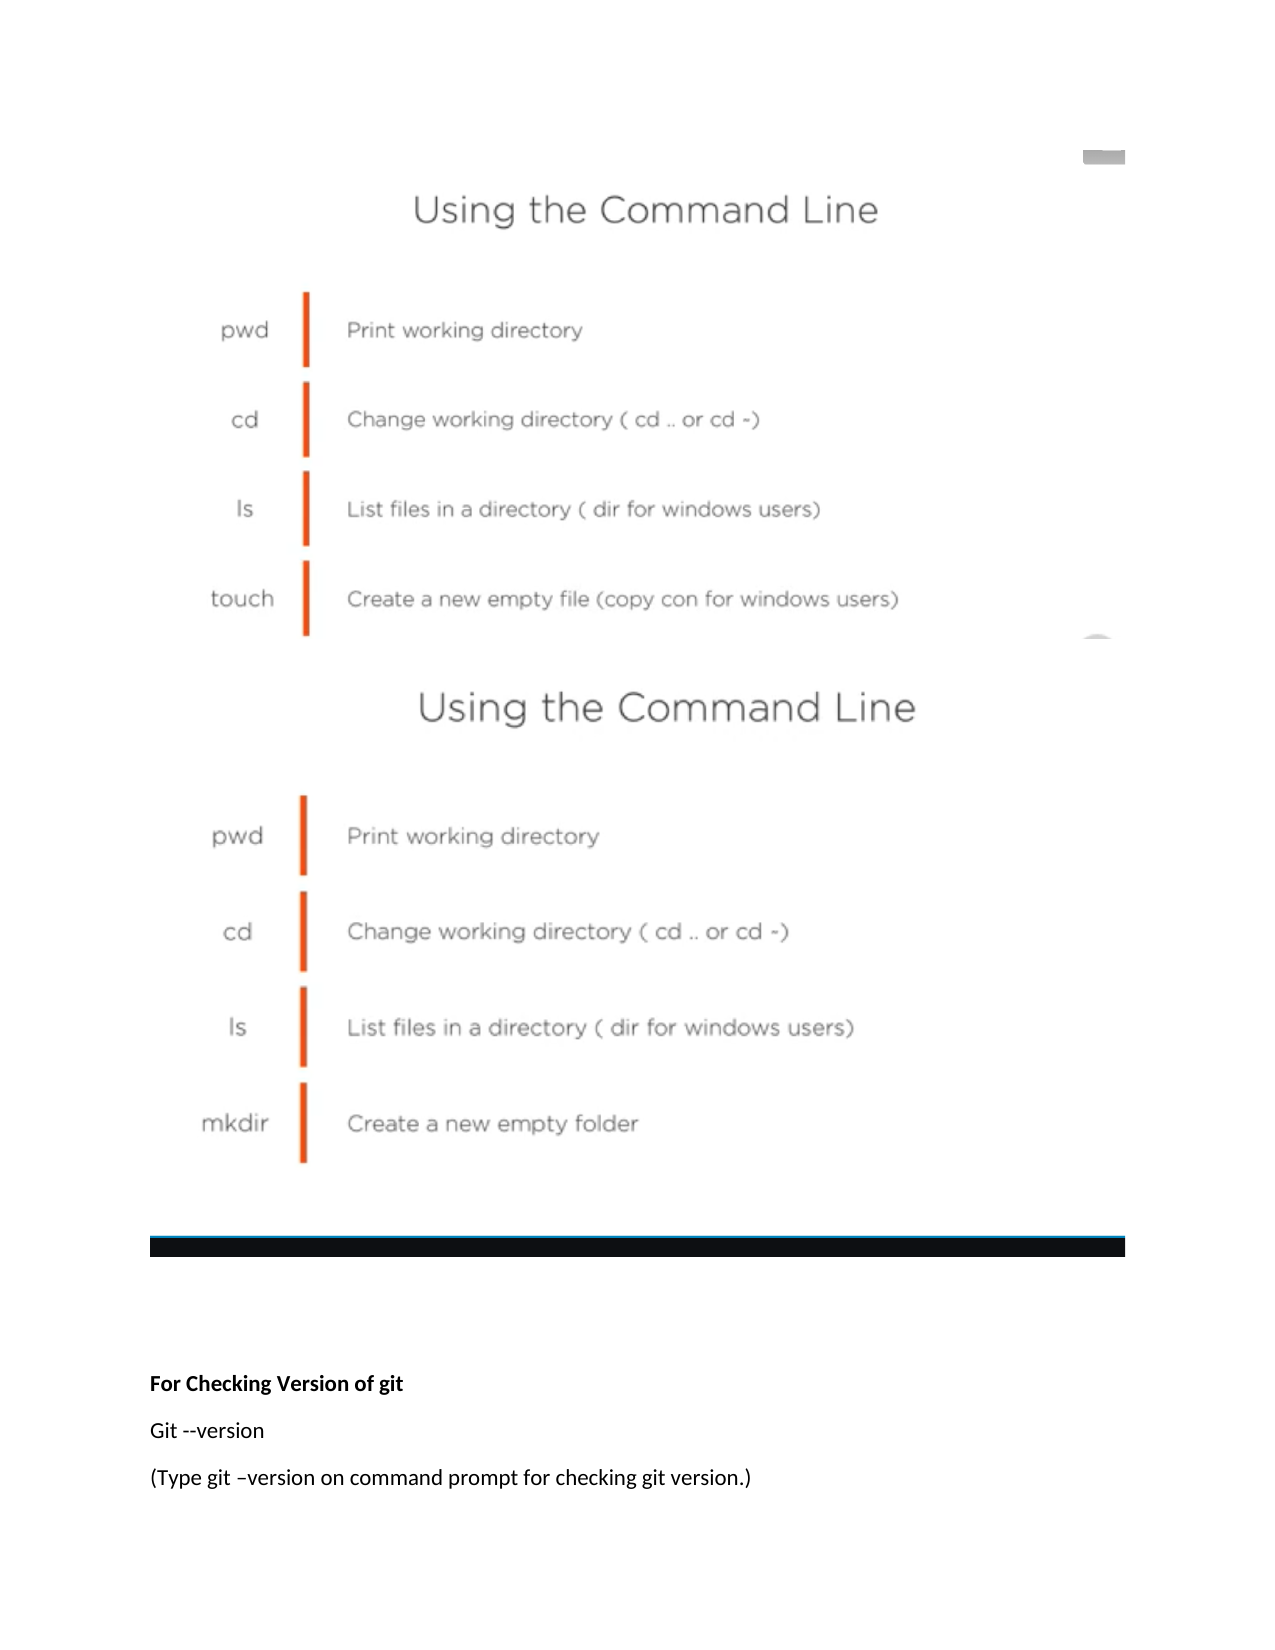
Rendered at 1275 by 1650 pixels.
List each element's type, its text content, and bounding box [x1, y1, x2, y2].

picture [150, 640, 1125, 1235]
picture [150, 1239, 1125, 1257]
text Git --version [150, 1416, 1125, 1444]
text For Checking Version of git [150, 1369, 1125, 1397]
picture [150, 150, 1125, 639]
text (Type git –version on command prompt for checking git version.) [150, 1463, 1125, 1491]
